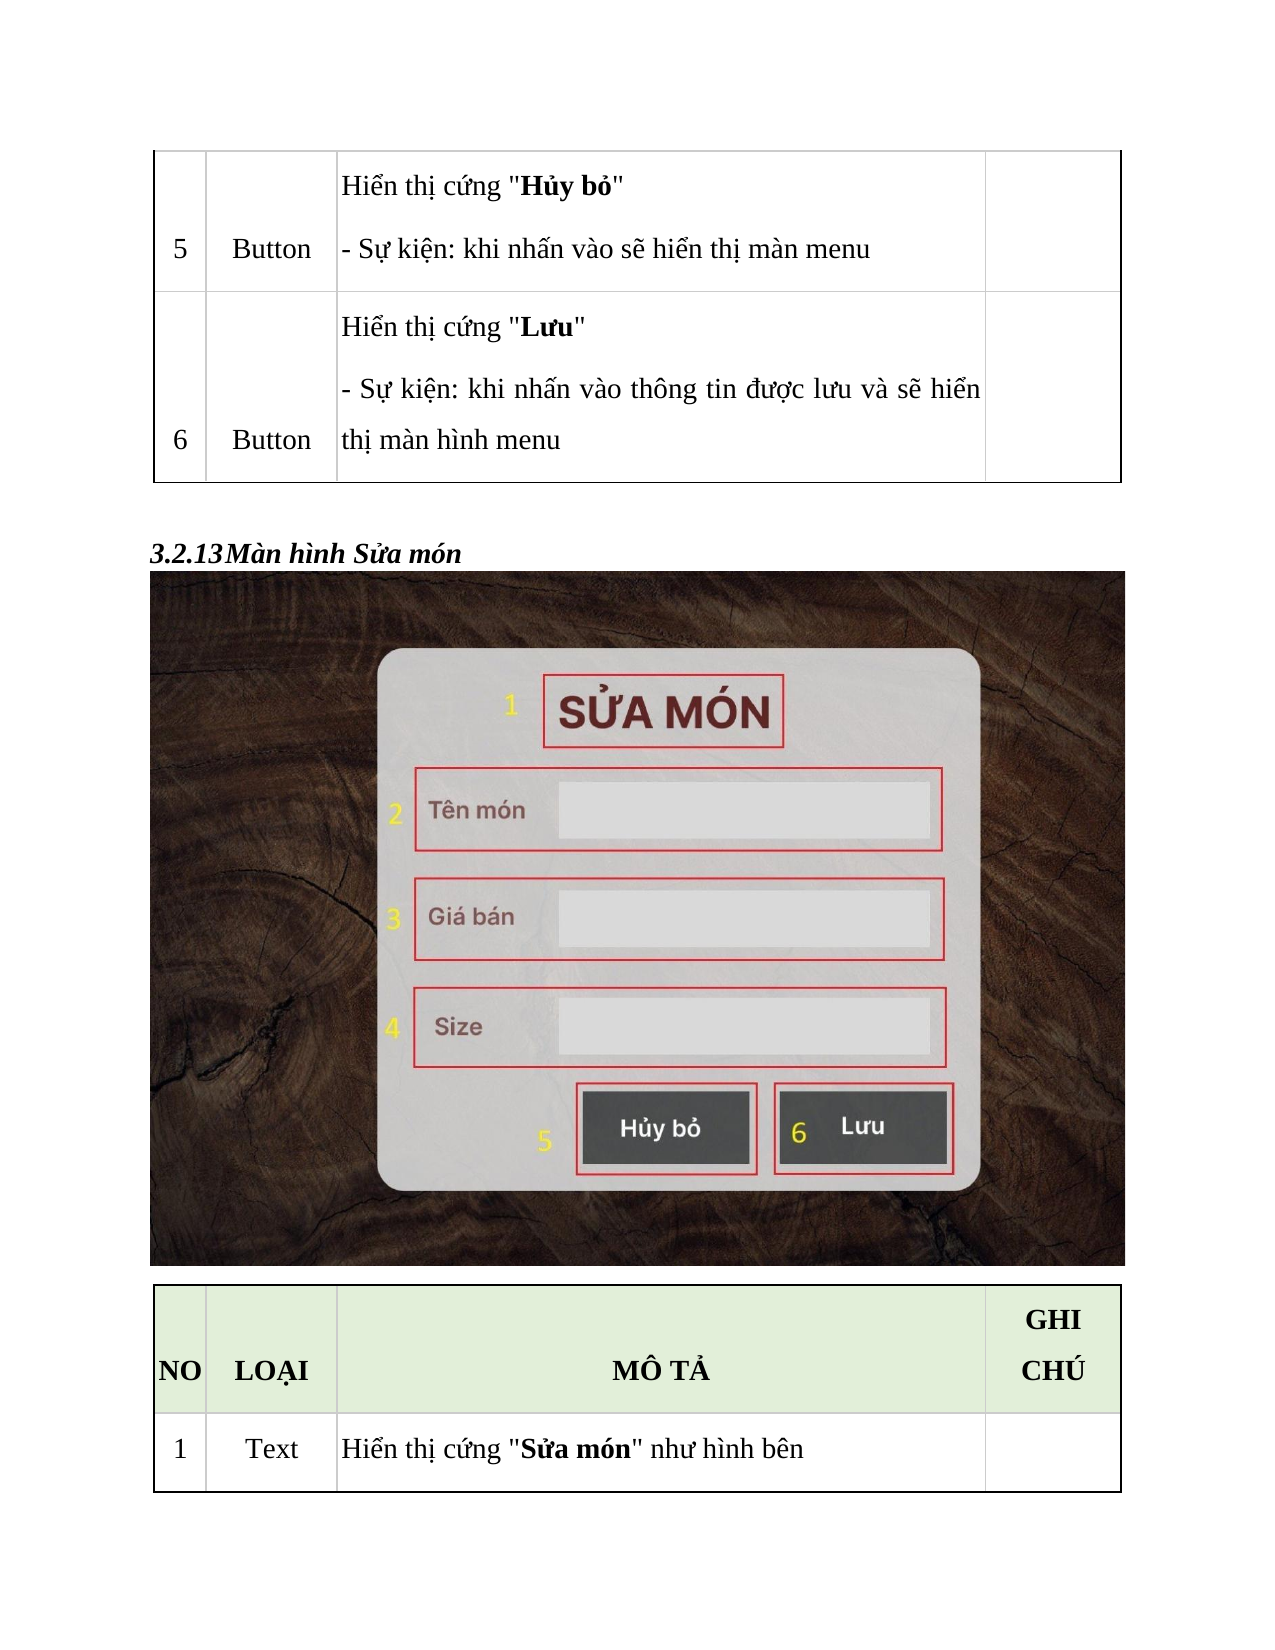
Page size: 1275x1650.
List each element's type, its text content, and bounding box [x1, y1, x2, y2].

table_cell Hiển thị cứng "Lưu" - Sự kiện: khi nhấn vào thông tin được lưu và sẽ hiển thị màn hình menu [338, 292, 985, 481]
table_cell Hiển thị cứng "Hủy bỏ" - Sự kiện: khi nhấn vào sẽ hiển thị màn menu [338, 152, 985, 291]
table_header NO [155, 1286, 205, 1412]
table_header LOẠI [207, 1286, 336, 1412]
table_header MÔ TẢ [338, 1286, 985, 1412]
table_cell Button [207, 152, 336, 291]
table_cell 5 [155, 152, 205, 291]
table_cell 6 [155, 292, 205, 481]
subtitle Màn hình Sửa món [150, 536, 1125, 569]
table_cell Text [207, 1414, 336, 1491]
table_cell Button [207, 292, 336, 481]
table_cell 1 [155, 1414, 205, 1491]
table_cell [986, 292, 1120, 481]
table_cell [986, 152, 1120, 291]
table_cell Hiển thị cứng "Sửa món" như hình bên [338, 1414, 985, 1491]
table_header GHI CHÚ [986, 1286, 1120, 1412]
table_cell [986, 1414, 1120, 1491]
picture [150, 571, 1125, 1266]
